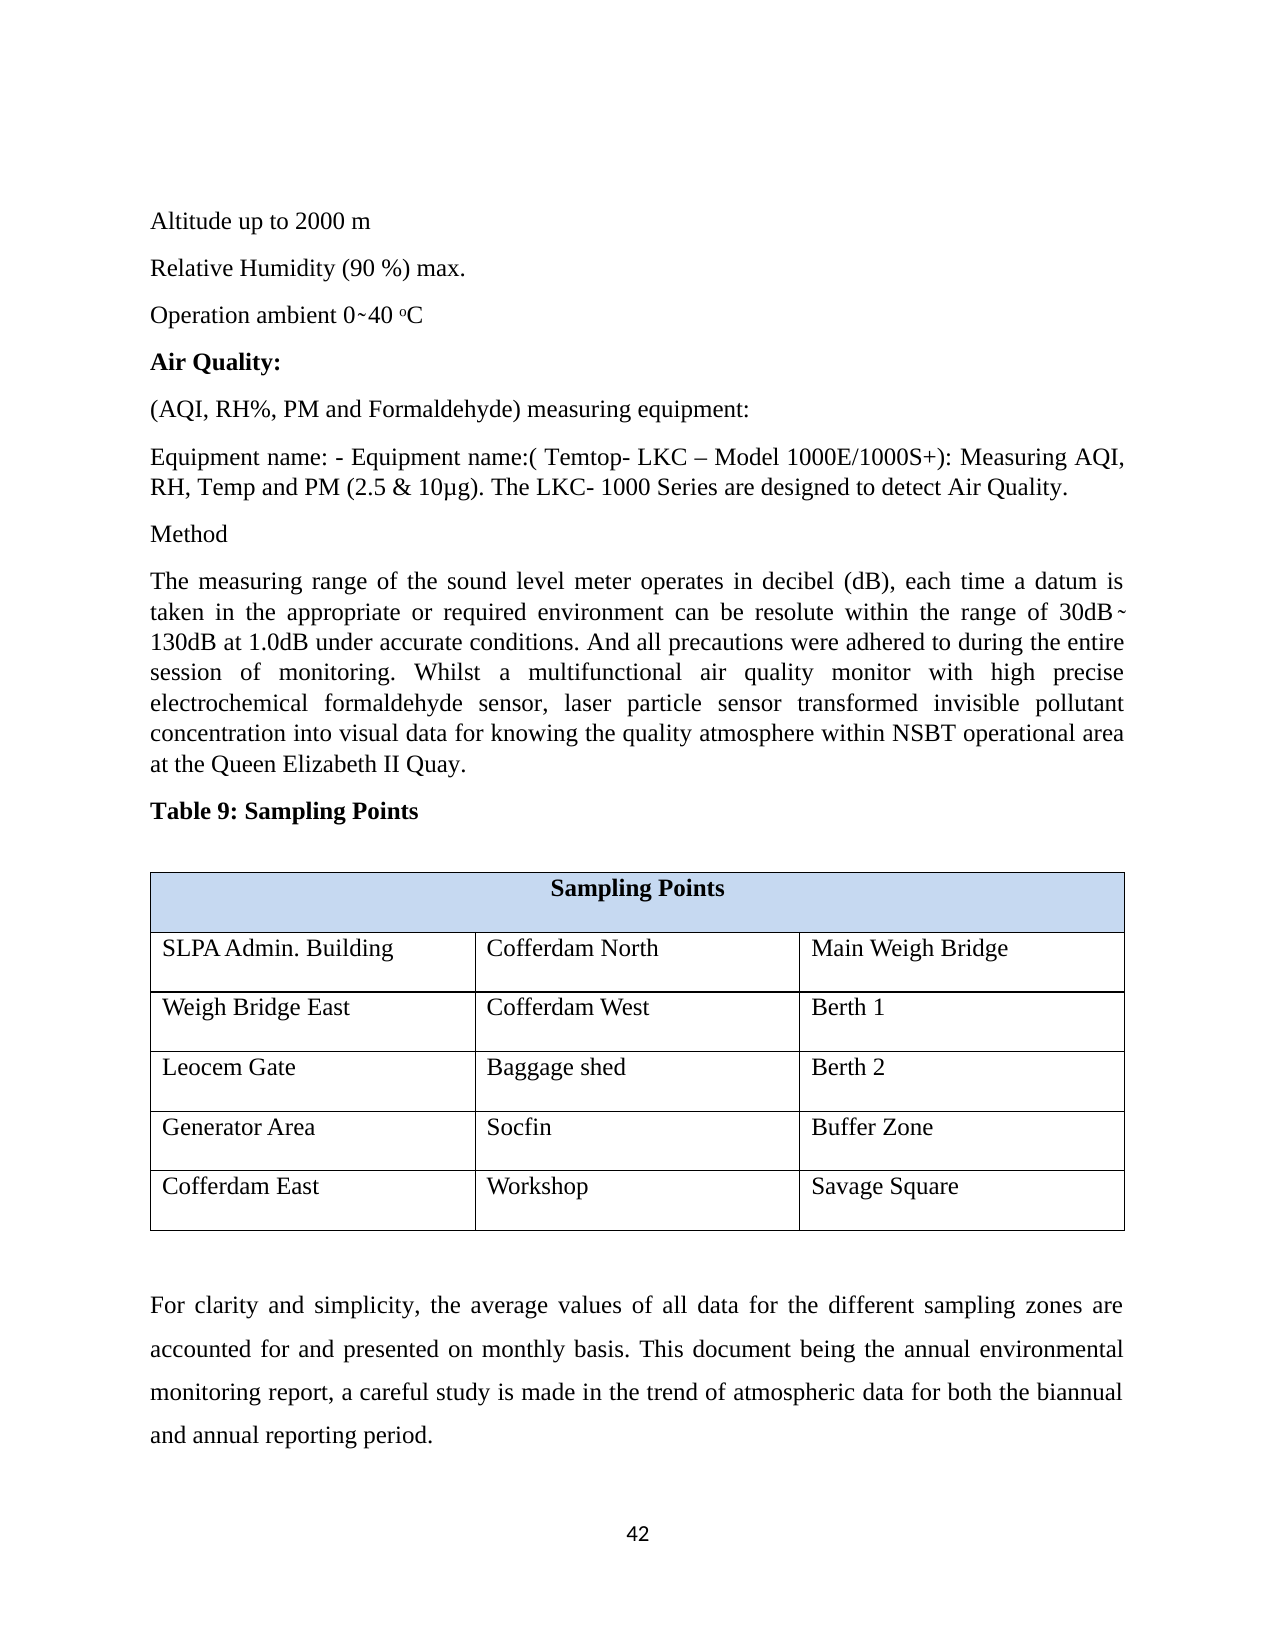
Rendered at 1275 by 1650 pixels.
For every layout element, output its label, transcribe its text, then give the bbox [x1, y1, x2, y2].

table_cell Buffer Zone [800, 1112, 1124, 1170]
table_header Sampling Points [151, 873, 1124, 932]
text Table 9: Sampling Points [150, 796, 1125, 824]
text Equipment name: - Equipment name:( Temtop- LKC – Model 1000E/1000S+): Measuring AQI, RH, Temp and PM (2.5 & 10µg). The LKC- 1000 Series are designed to detect Air Quality. [150, 442, 1125, 501]
table_cell Berth 1 [800, 993, 1124, 1051]
text For clarity and simplicity, the average values of all data for the different sampling zones are accounted for and presented on monthly basis. This document being the annual environmental monitoring report, a careful study is made in the trend of atmospheric data for both the biannual and annual reporting period. [150, 1291, 1125, 1449]
table_cell SLPA Admin. Building [151, 933, 475, 991]
table_cell Leocem Gate [151, 1052, 475, 1111]
table_cell Savage Square [800, 1171, 1124, 1230]
table_cell Main Weigh Bridge [800, 933, 1124, 991]
table_cell Cofferdam East [151, 1171, 475, 1230]
text Method [150, 519, 1125, 548]
text Relative Humidity (90 %) max. [150, 253, 1125, 282]
table_cell Berth 2 [800, 1052, 1124, 1111]
text (AQI, RH%, PM and Formaldehyde) measuring equipment: [150, 394, 1125, 423]
table_cell Baggage shed [476, 1052, 799, 1111]
table_cell Cofferdam West [476, 993, 799, 1051]
table_cell Generator Area [151, 1112, 475, 1170]
table_cell Cofferdam North [476, 933, 799, 991]
text Altitude up to 2000 m [150, 206, 1125, 235]
table_cell Socfin [476, 1112, 799, 1170]
text Operation ambient 0 ̴ 40 ᵒC [150, 300, 1125, 329]
text Air Quality: [150, 347, 1125, 376]
text The measuring range of the sound level meter operates in decibel (dB), each time a datum is taken in the appropriate or required environment can be resolute within the range of 30dB ̴ 130dB at 1.0dB under accurate conditions. And all precautions were adhered to during the entire session of monitoring. Whilst a multifunctional air quality monitor with high precise electrochemical formaldehyde sensor, laser particle sensor transformed invisible pollutant concentration into visual data for knowing the quality atmosphere within NSBT operational area at the Queen Elizabeth II Quay. [150, 566, 1125, 777]
table_cell Weigh Bridge East [151, 993, 475, 1051]
table_cell Workshop [476, 1171, 799, 1230]
